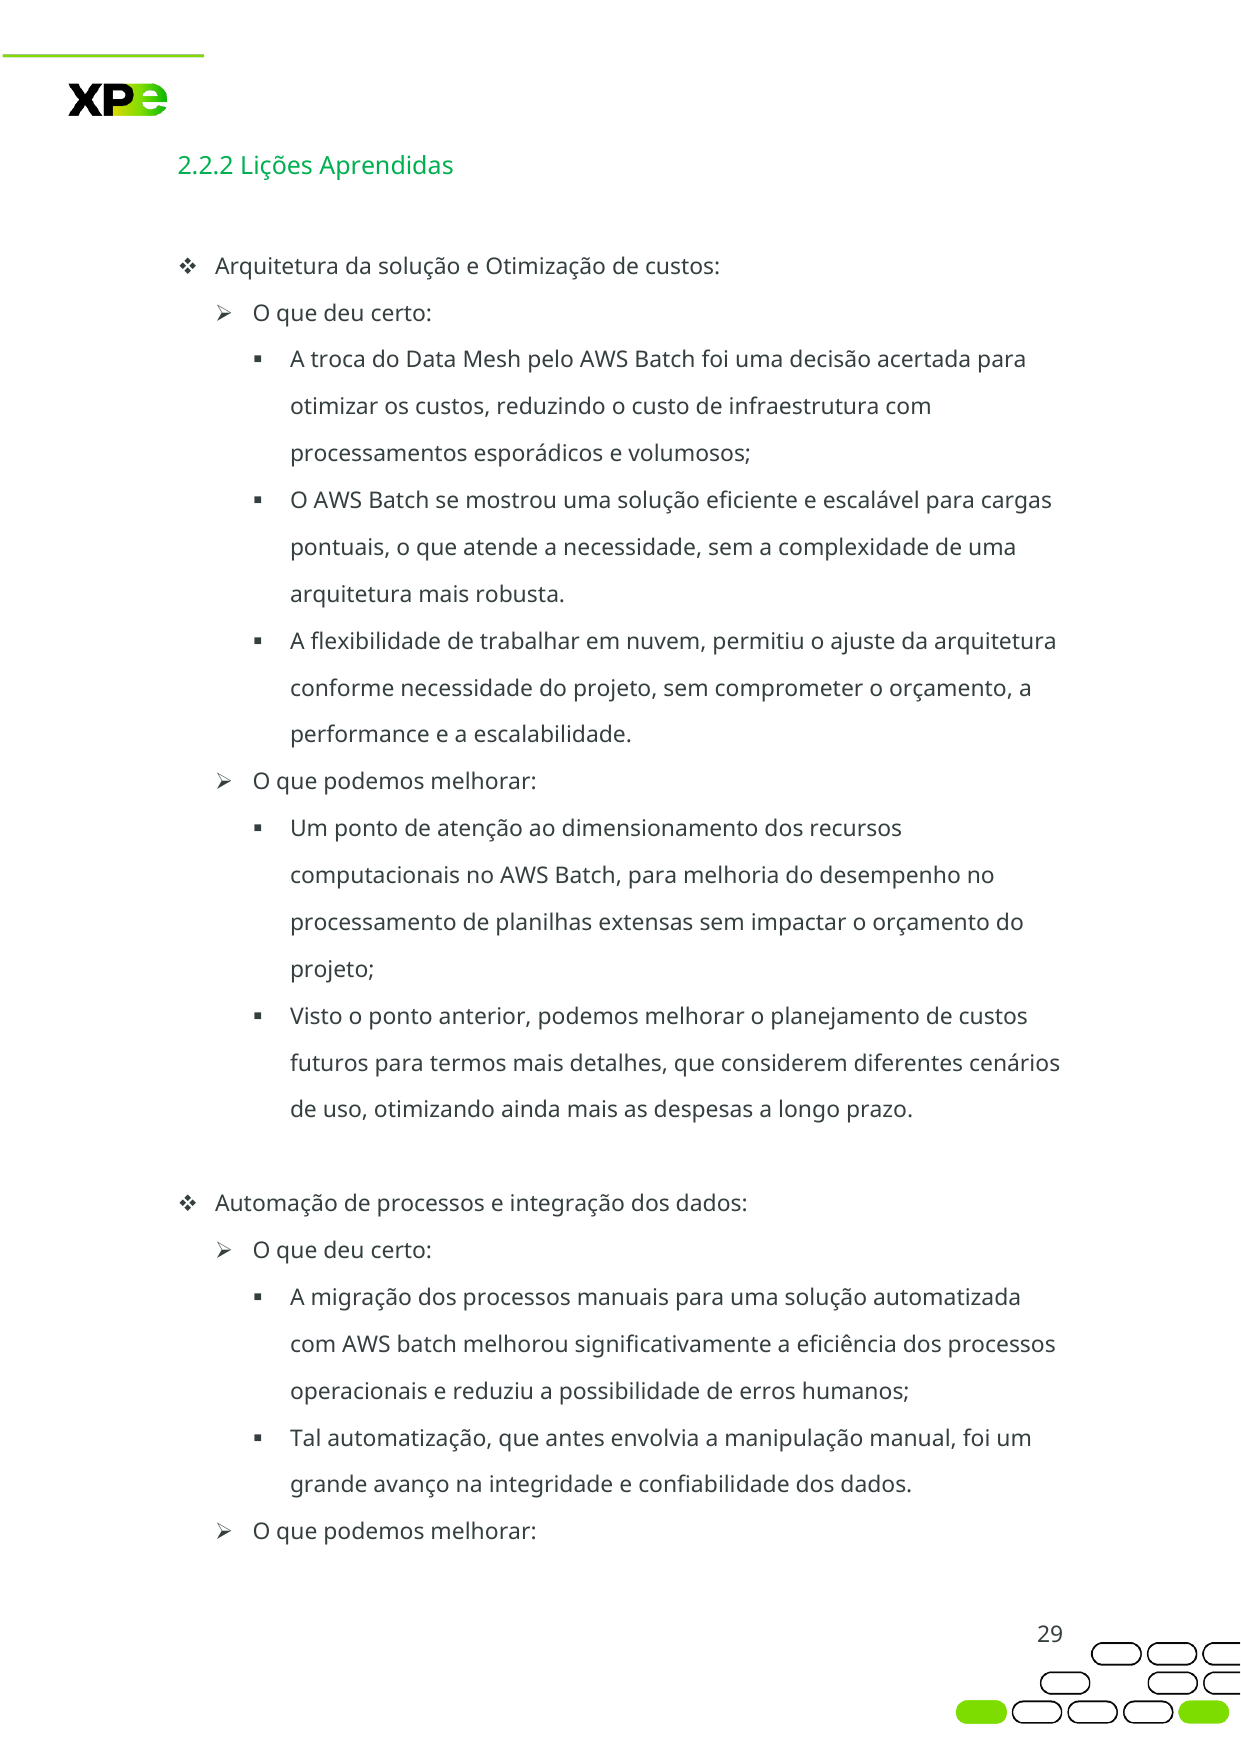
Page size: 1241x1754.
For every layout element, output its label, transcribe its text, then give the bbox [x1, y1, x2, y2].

list O que deu certo: [215, 1234, 1063, 1265]
list Automação de processos e integração dos dados: [177, 1187, 1063, 1218]
list Arquitetura da solução e Otimização de custos: [177, 250, 1063, 281]
picture [2, 51, 205, 148]
list A troca do Data Mesh pelo AWS Batch foi uma decisão acertada para otimizar os custos, reduzindo o custo de infraestrutura com processamentos esporádicos e volumosos; [252, 343, 1063, 468]
list O que podemos melhorar: [215, 1515, 1063, 1547]
picture [955, 1642, 1241, 1724]
list A flexibilidade de trabalhar em nuvem, permitiu o ajuste da arquitetura conforme necessidade do projeto, sem comprometer o orçamento, a performance e a escalabilidade. [252, 625, 1063, 750]
list O que podemos melhorar: [215, 765, 1063, 797]
list A migração dos processos manuais para uma solução automatizada com AWS batch melhorou significativamente a eficiência dos processos operacionais e reduziu a possibilidade de erros humanos; [252, 1281, 1063, 1406]
list O que deu certo: [215, 297, 1063, 328]
subtitle 2.2.2 Lições Aprendidas [177, 148, 1063, 182]
list Tal automatização, que antes envolvia a manipulação manual, foi um grande avanço na integridade e confiabilidade dos dados. [252, 1422, 1063, 1500]
list Um ponto de atenção ao dimensionamento dos recursos computacionais no AWS Batch, para melhoria do desempenho no processamento de planilhas extensas sem impactar o orçamento do projeto; [252, 812, 1063, 984]
list Visto o ponto anterior, podemos melhorar o planejamento de custos futuros para termos mais detalhes, que considerem diferentes cenários de uso, otimizando ainda mais as despesas a longo prazo. [252, 1000, 1063, 1125]
list O AWS Batch se mostrou uma solução eficiente e escalável para cargas pontuais, o que atende a necessidade, sem a complexidade de uma arquitetura mais robusta. [252, 484, 1063, 609]
